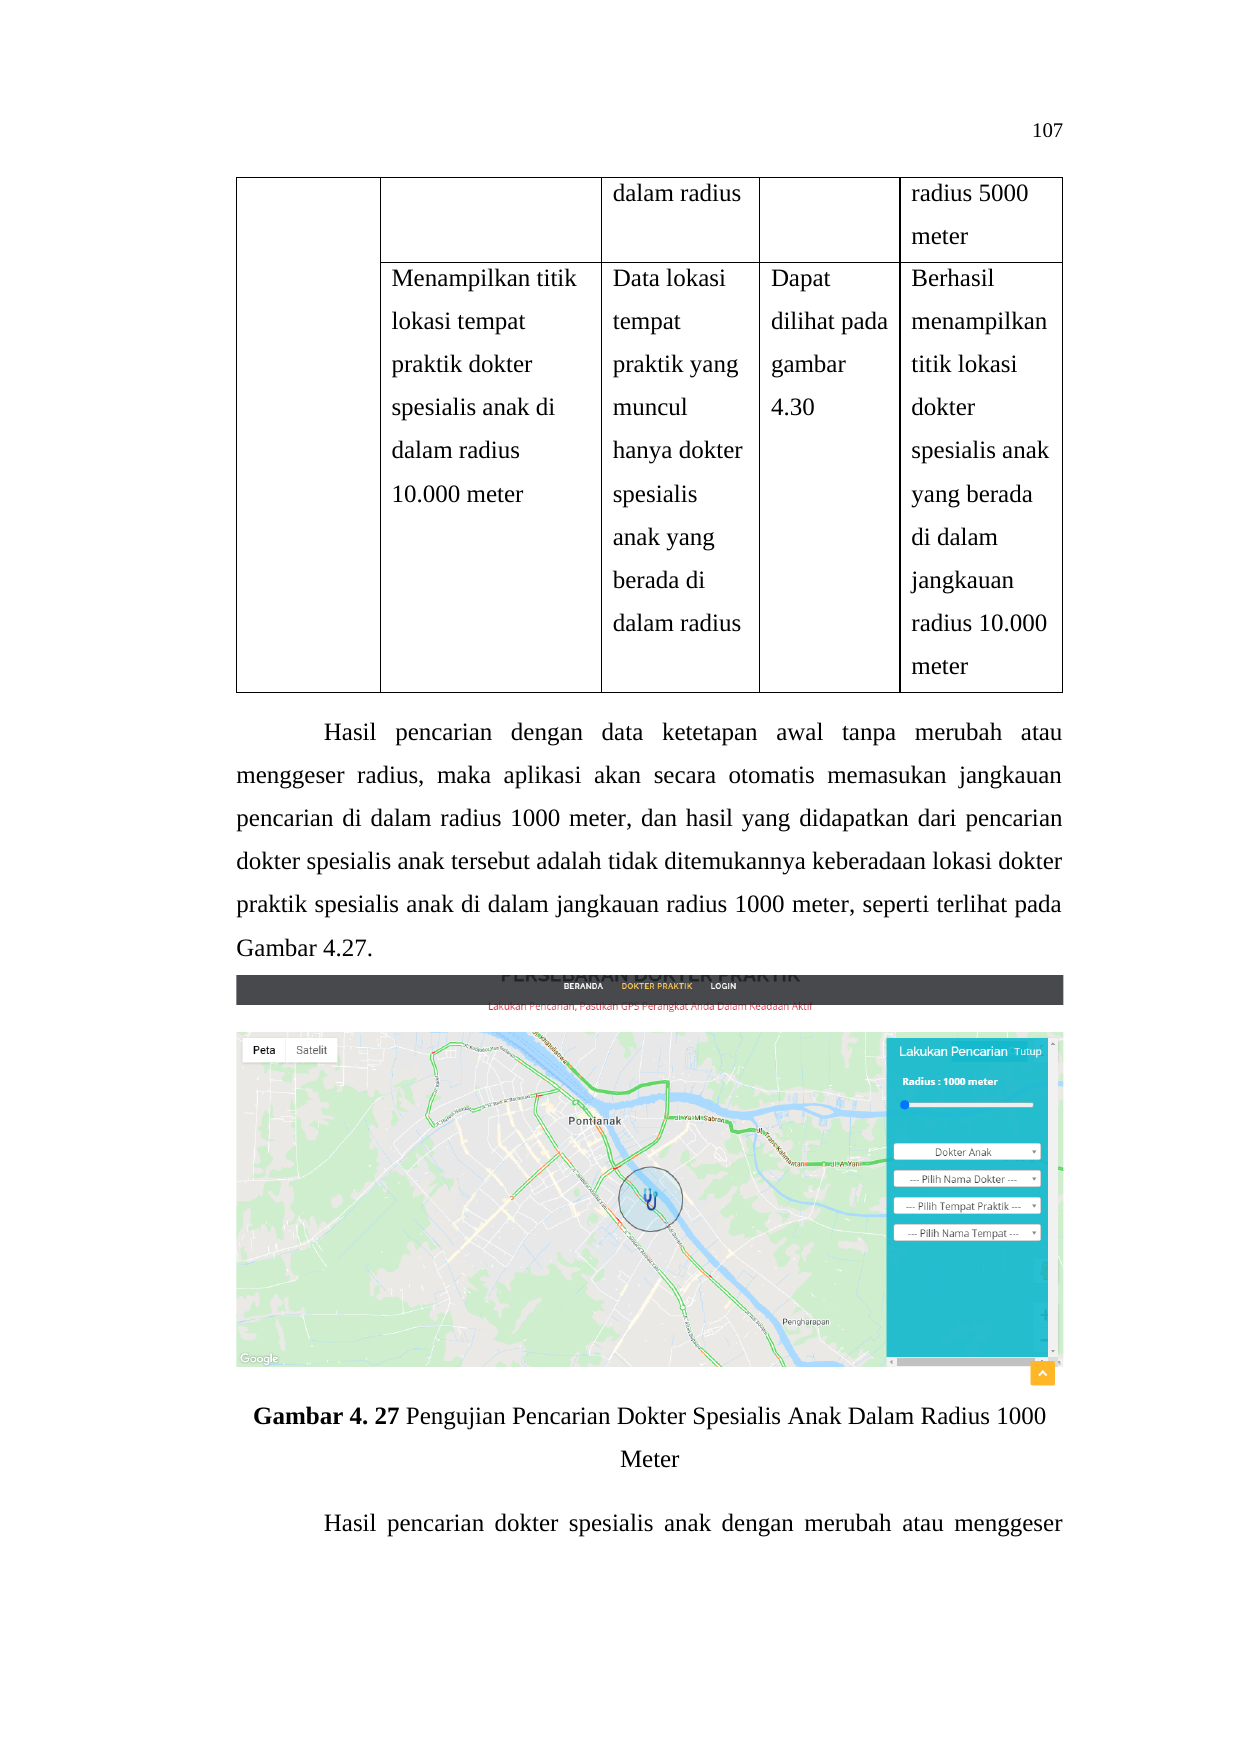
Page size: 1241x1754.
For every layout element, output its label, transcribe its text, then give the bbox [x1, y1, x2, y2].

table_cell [901, 178, 1062, 262]
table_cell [760, 178, 899, 262]
text Hasil pencarian dengan data ketetapan awal tanpa merubah atau menggeser radius, maka aplikasi akan secara otomatis memasukan jangkauan pencarian di dalam radius 1000 meter, dan hasil yang didapatkan dari pencarian dokter spesialis anak tersebut adalah tidak ditemukannya keberadaan lokasi dokter praktik spesialis anak di dalam jangkauan radius 1000 meter, seperti terlihat pada Gambar 4.27. [236, 717, 1063, 961]
table_cell Dapat dilihat pada gambar 4.30 [760, 263, 899, 692]
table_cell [602, 178, 759, 262]
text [236, 1508, 1063, 1537]
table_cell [381, 178, 601, 262]
text Gambar 4. 27 Pengujian Pencarian Dokter Spesialis Anak Dalam Radius 1000 Meter [236, 1401, 1063, 1473]
table_cell Menampilkan titik lokasi tempat praktik dokter spesialis anak di dalam radius 10.000 meter [381, 263, 601, 692]
table_cell Data lokasi tempat praktik yang muncul hanya dokter spesialis anak yang berada di dalam radius [602, 263, 759, 692]
picture [236, 975, 1064, 1389]
table_cell Berhasil menampilkan titik lokasi dokter spesialis anak yang berada di dalam jangkauan radius 10.000 meter [901, 263, 1062, 692]
